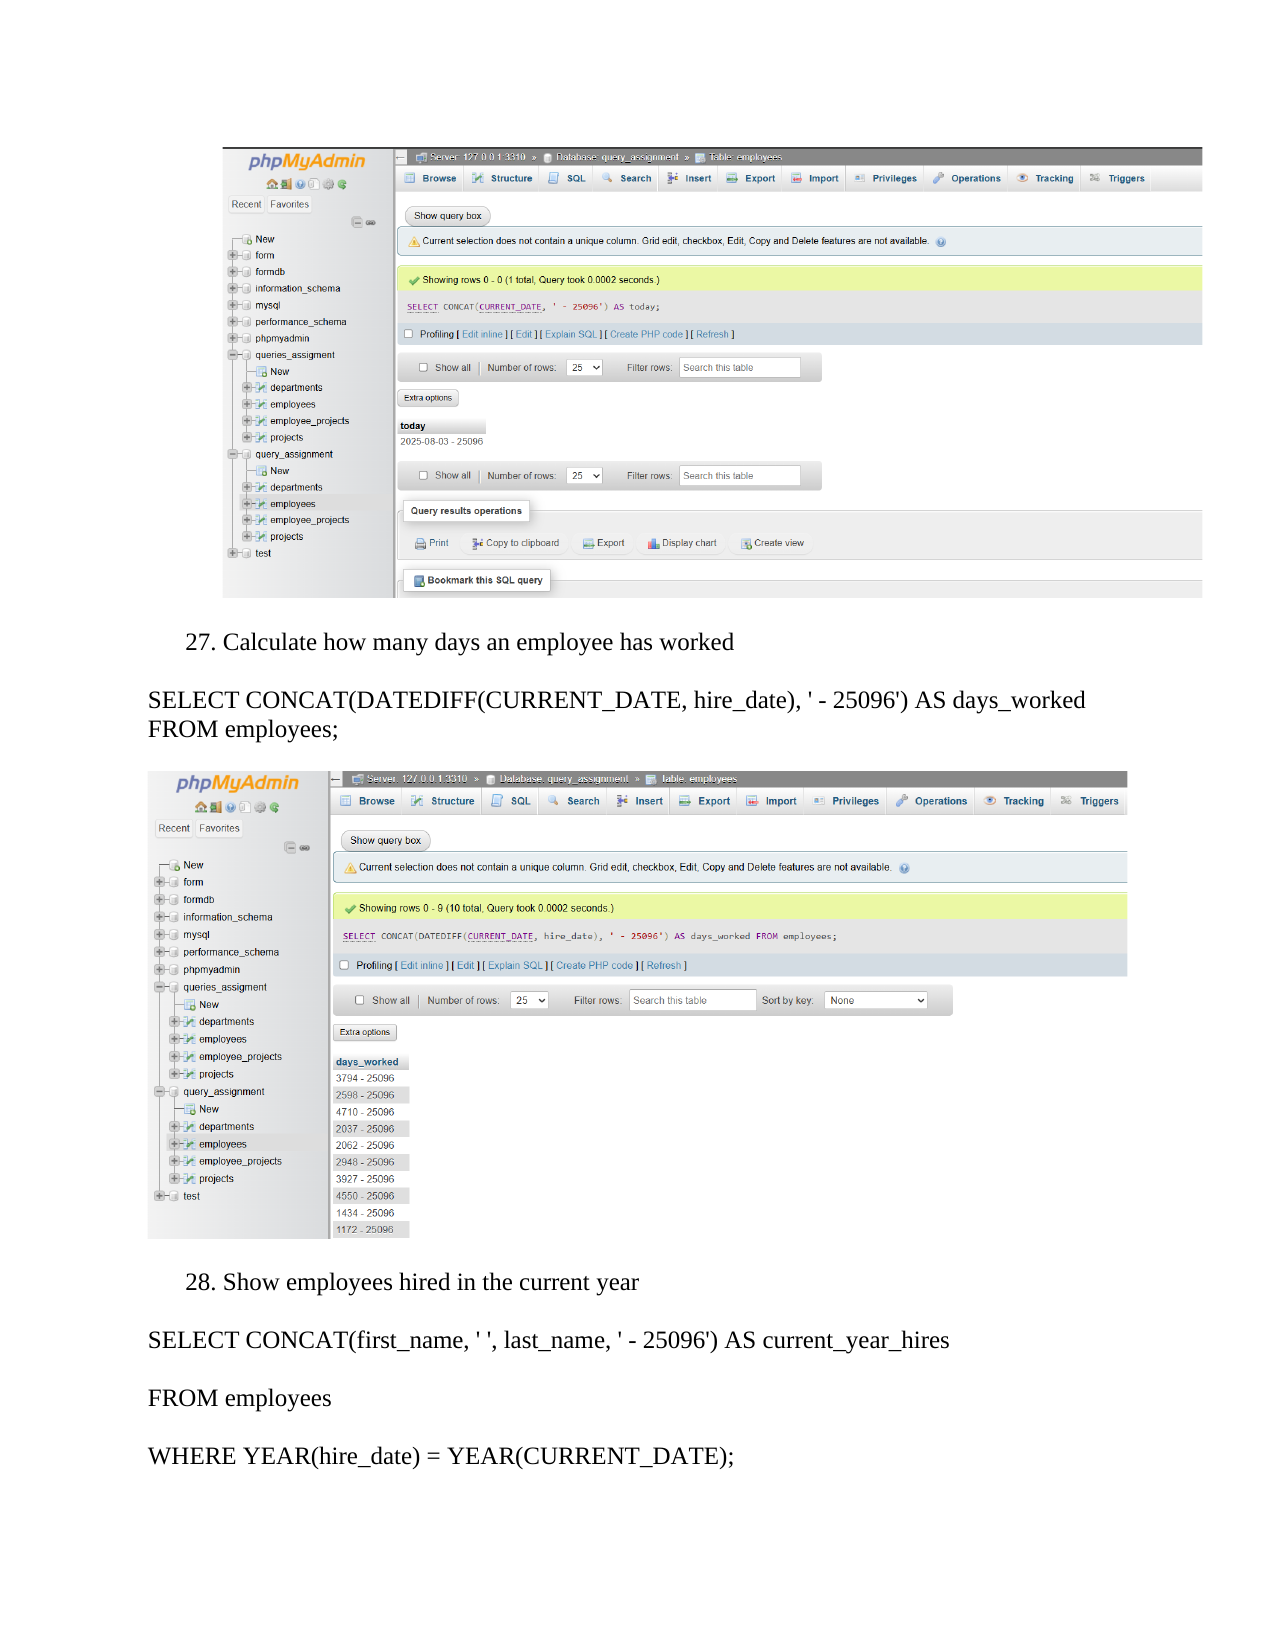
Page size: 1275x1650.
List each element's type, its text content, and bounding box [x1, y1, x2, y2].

text FROM employees [148, 1383, 1127, 1412]
list Calculate how many days an employee has worked [185, 627, 1127, 656]
text WHERE YEAR(hire_date) = YEAR(CURRENT_DATE); [148, 1441, 1127, 1470]
text SELECT CONCAT(first_name, ' ', last_name, ' - 25096') AS current_year_hires [148, 1325, 1127, 1354]
text SELECT CONCAT(DATEDIFF(CURRENT_DATE, hire_date), ' - 25096') AS days_worked FROM employees; [148, 685, 1127, 743]
picture [222, 147, 1203, 598]
picture [147, 771, 1128, 1239]
list Show employees hired in the current year [185, 1267, 1127, 1296]
